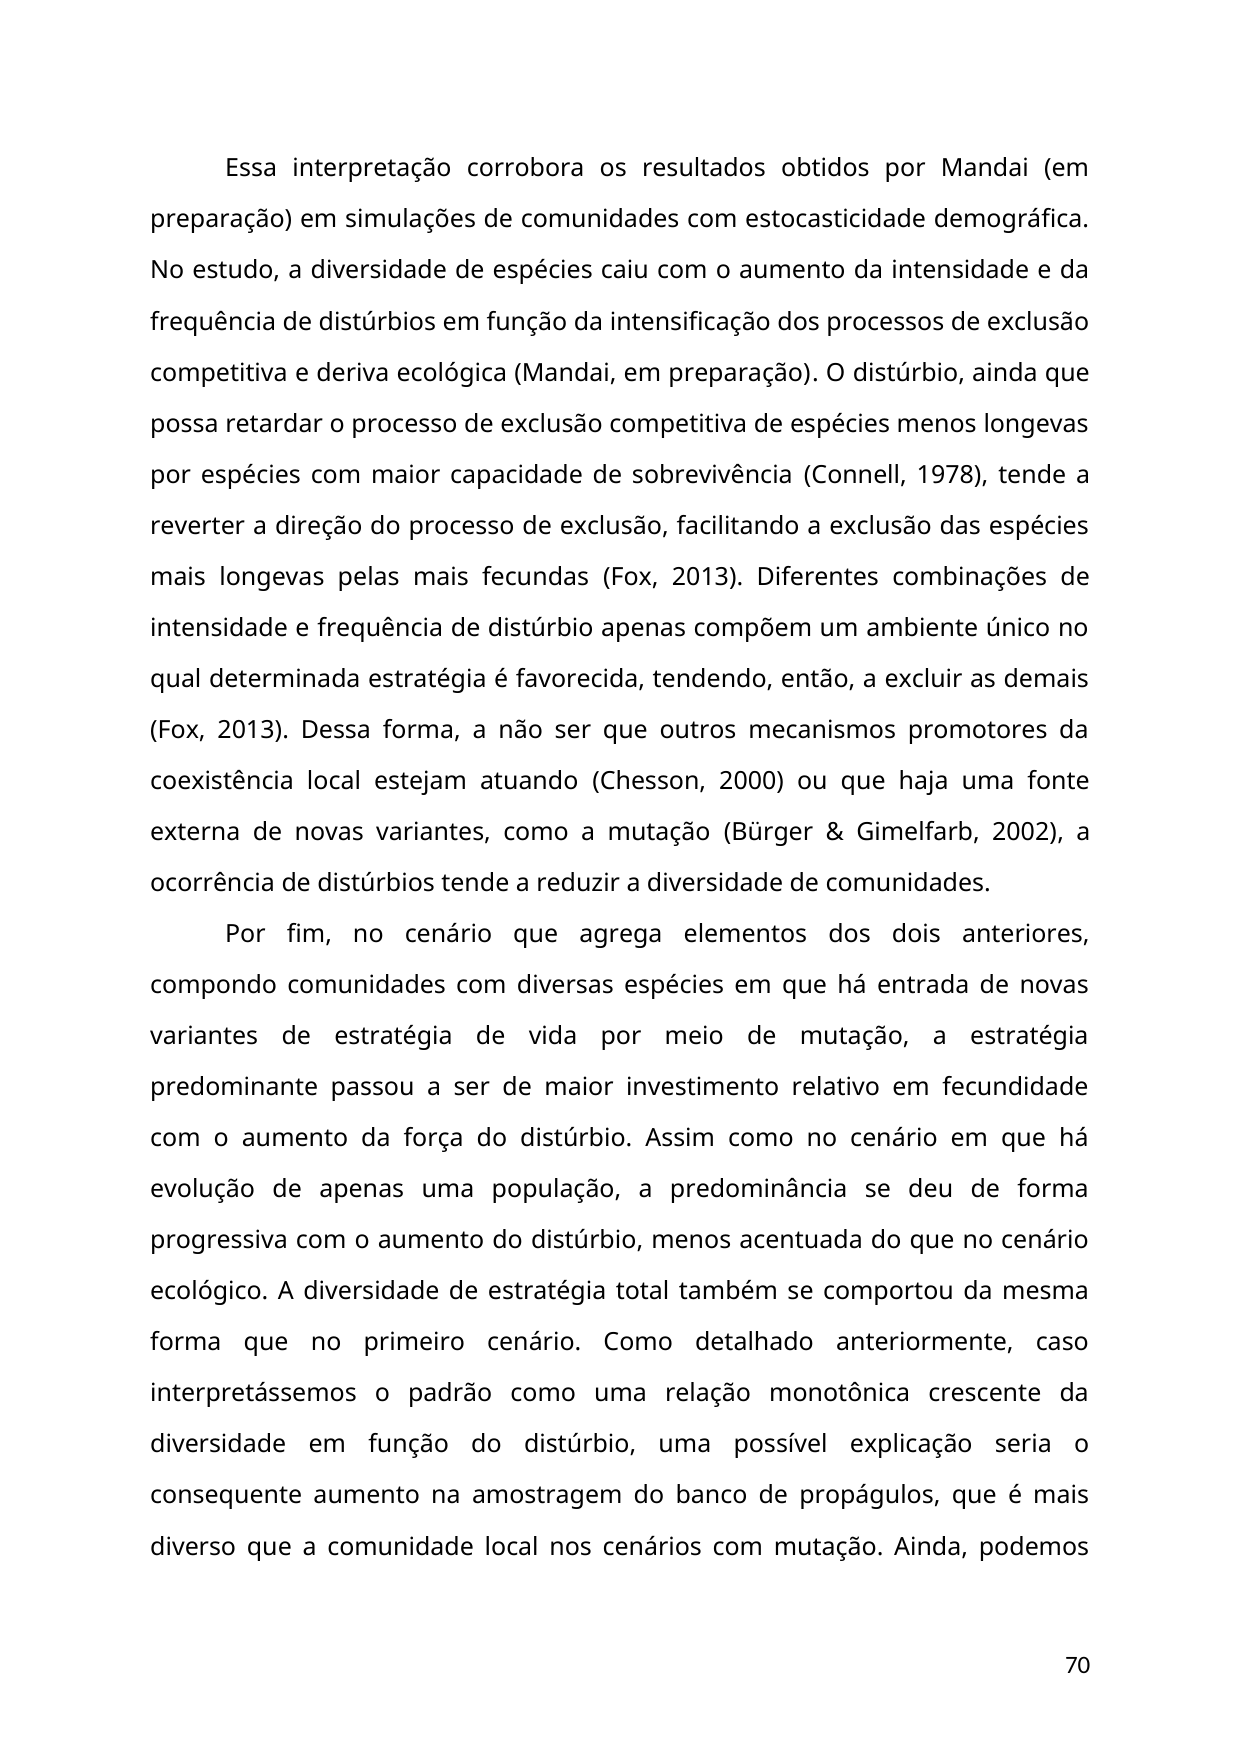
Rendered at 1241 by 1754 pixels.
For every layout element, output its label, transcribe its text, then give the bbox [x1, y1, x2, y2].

text Essa interpretação corrobora os resultados obtidos por Mandai (em preparação) em simulações de comunidades com estocasticidade demográfica. No estudo, a diversidade de espécies caiu com o aumento da intensidade e da frequência de distúrbios em função da intensificação dos processos de exclusão competitiva e deriva ecológica (Mandai, em preparação). O distúrbio, ainda que possa retardar o processo de exclusão competitiva de espécies menos longevas por espécies com maior capacidade de sobrevivência (Connell, 1978), tende a reverter a direção do processo de exclusão, facilitando a exclusão das espécies mais longevas pelas mais fecundas (Fox, 2013). Diferentes combinações de intensidade e frequência de distúrbio apenas compõem um ambiente único no qual determinada estratégia é favorecida, tendendo, então, a excluir as demais (Fox, 2013). Dessa forma, a não ser que outros mecanismos promotores da coexistência local estejam atuando (Chesson, 2000) ou que haja uma fonte externa de novas variantes, como a mutação (Bürger & Gimelfarb, 2002), a ocorrência de distúrbios tende a reduzir a diversidade de comunidades. [150, 150, 1090, 899]
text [150, 916, 1090, 1562]
